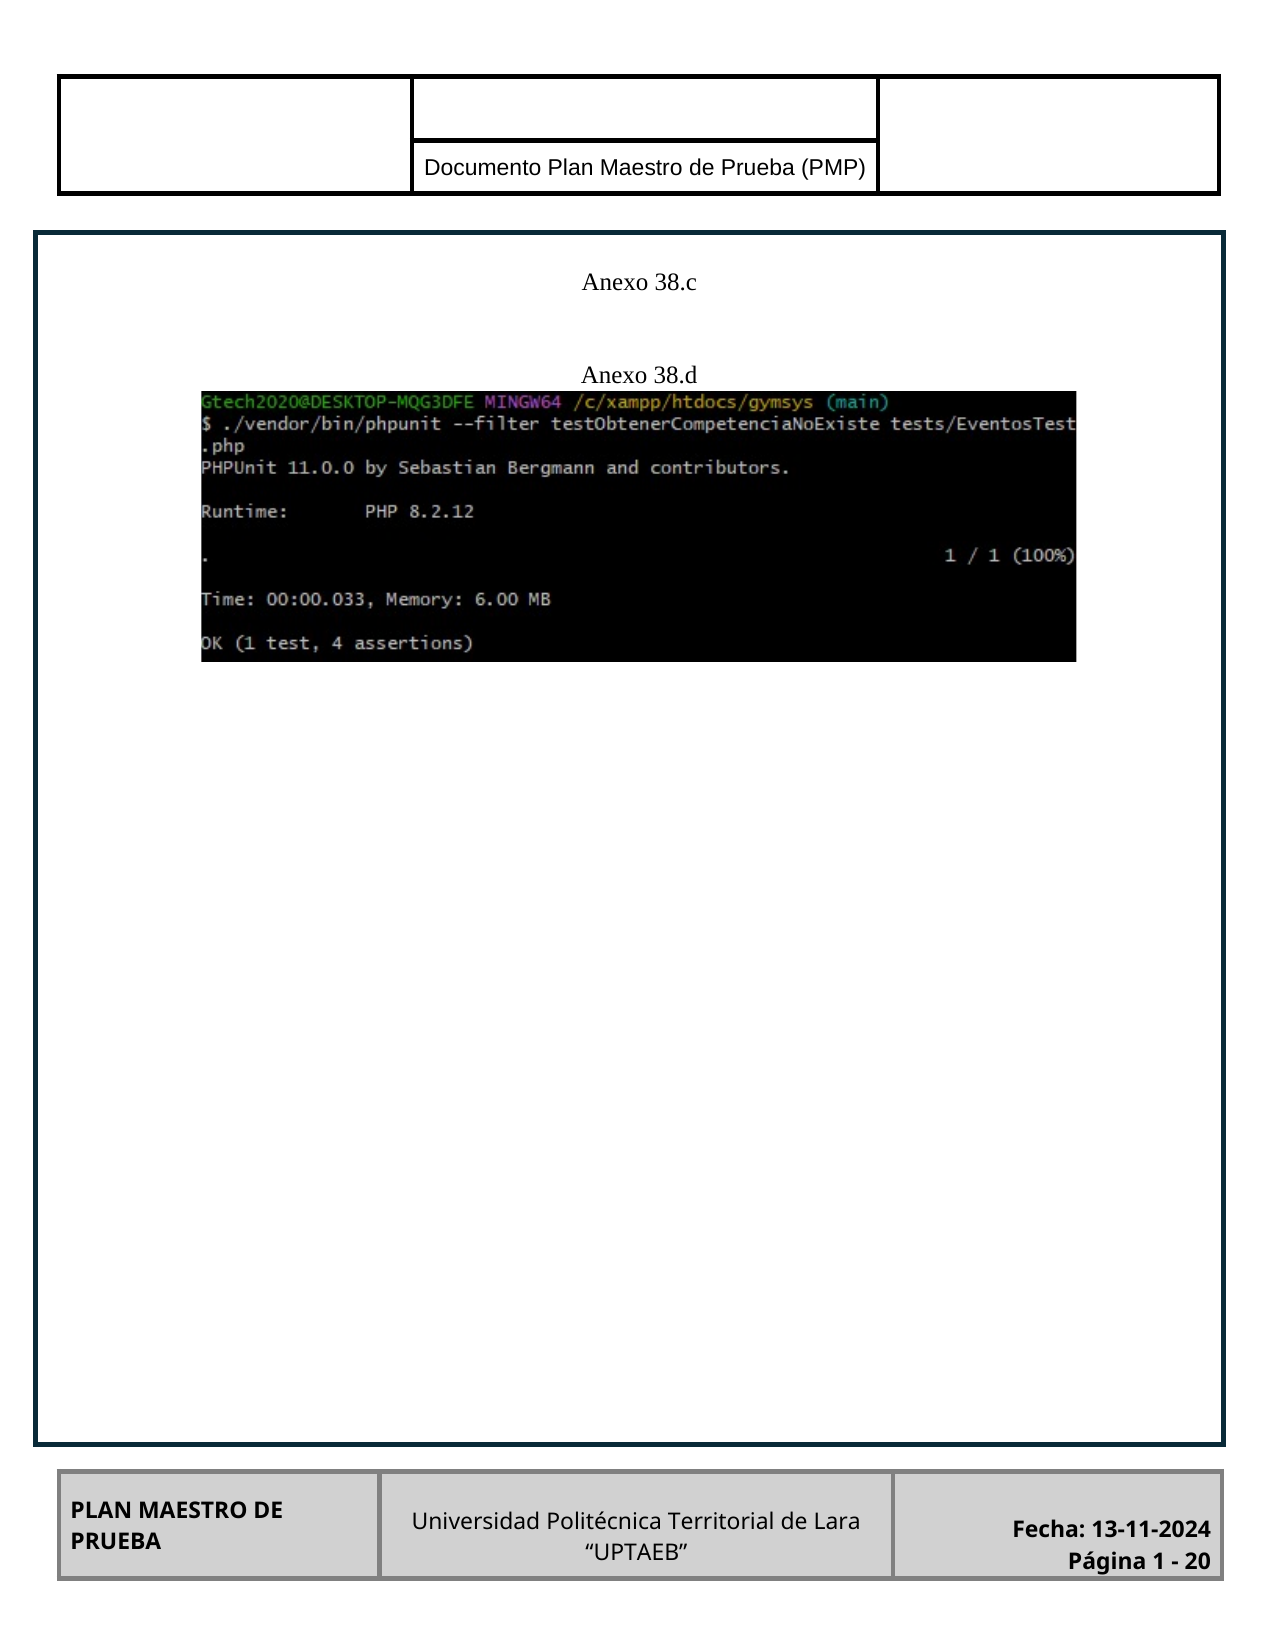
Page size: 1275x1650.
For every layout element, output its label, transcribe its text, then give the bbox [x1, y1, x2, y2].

picture [201, 391, 1077, 662]
text Anexo 38.d [97, 361, 1181, 389]
text Anexo 38.c [97, 267, 1181, 296]
